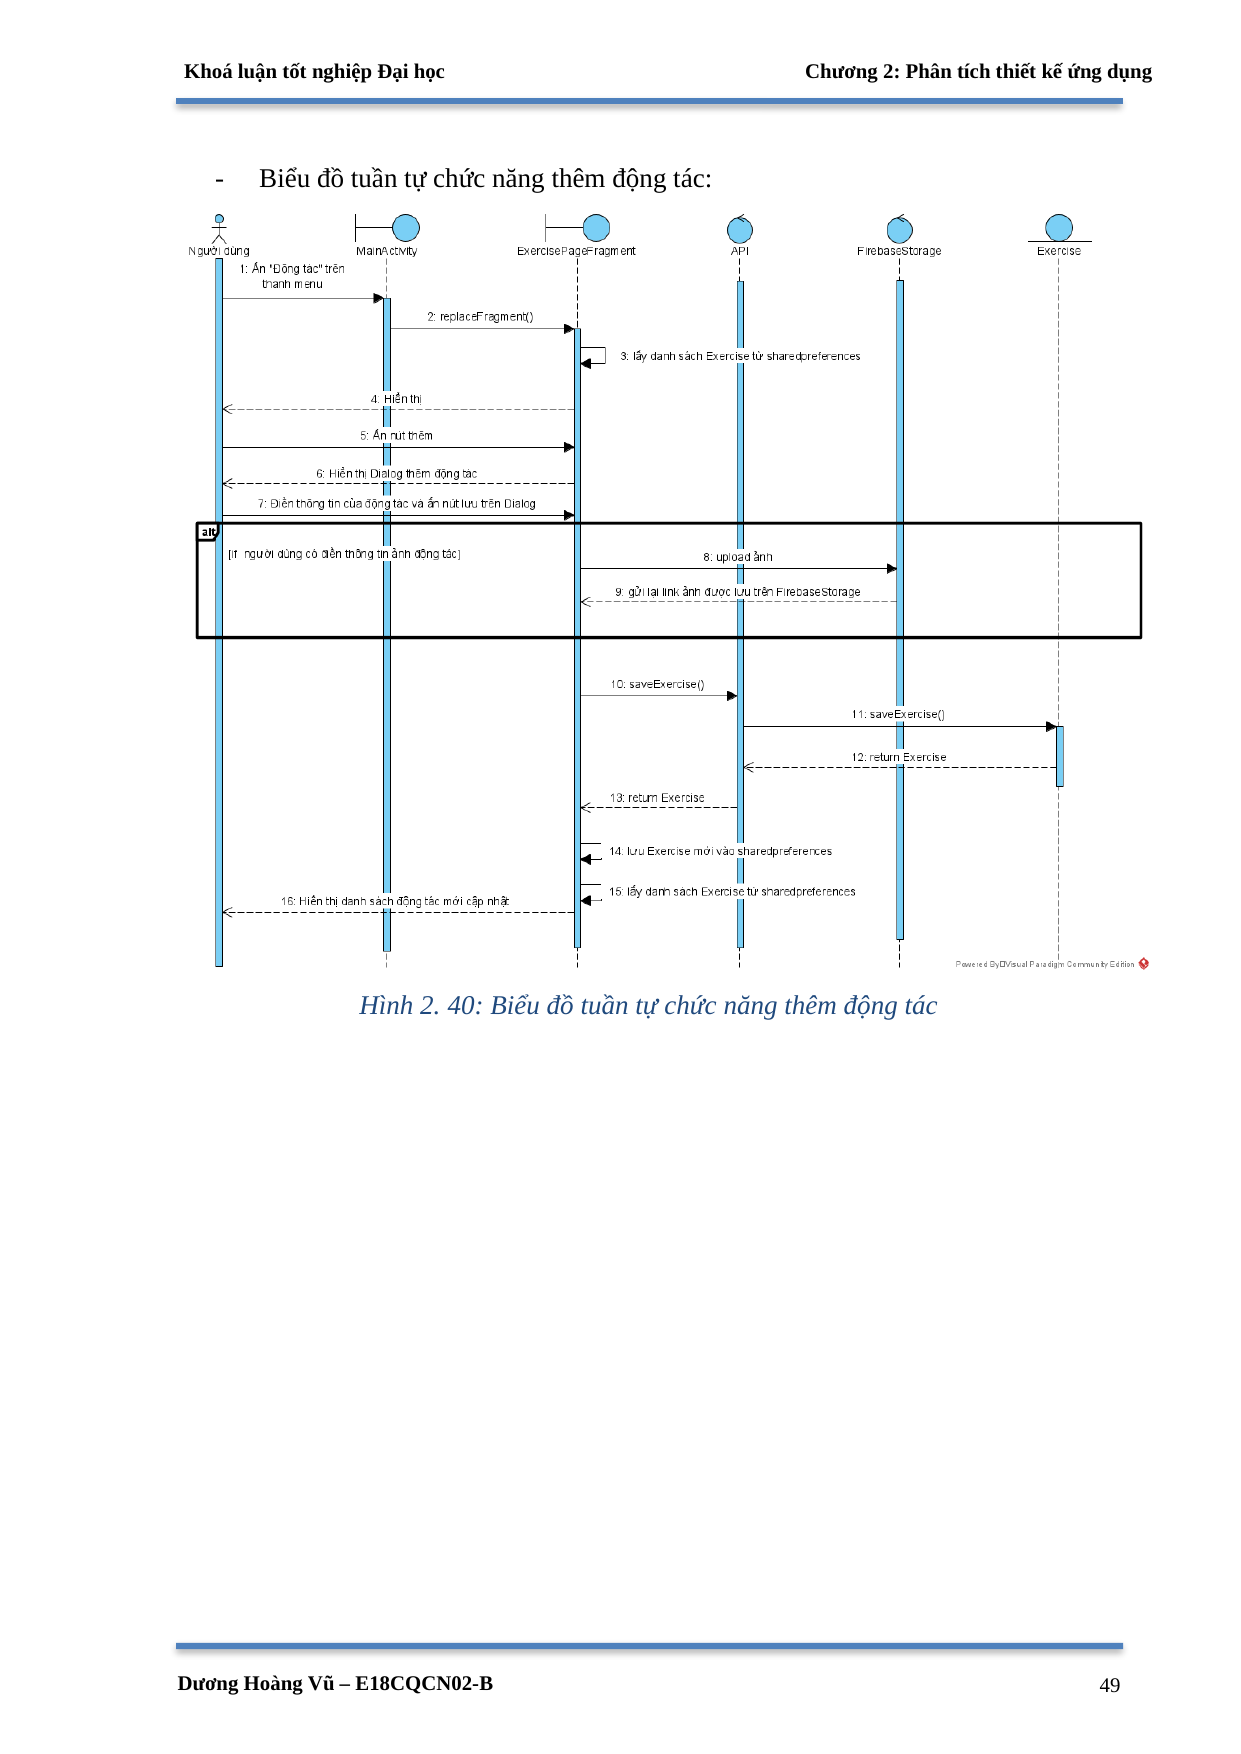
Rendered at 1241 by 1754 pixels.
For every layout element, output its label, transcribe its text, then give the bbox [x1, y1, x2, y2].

list Biểu đồ tuần tự chức năng thêm động tác: [215, 162, 1122, 193]
text Hình 2. : Biểu đồ tuần tự chức năng thêm động tác [177, 989, 1122, 1021]
picture [177, 205, 1153, 977]
